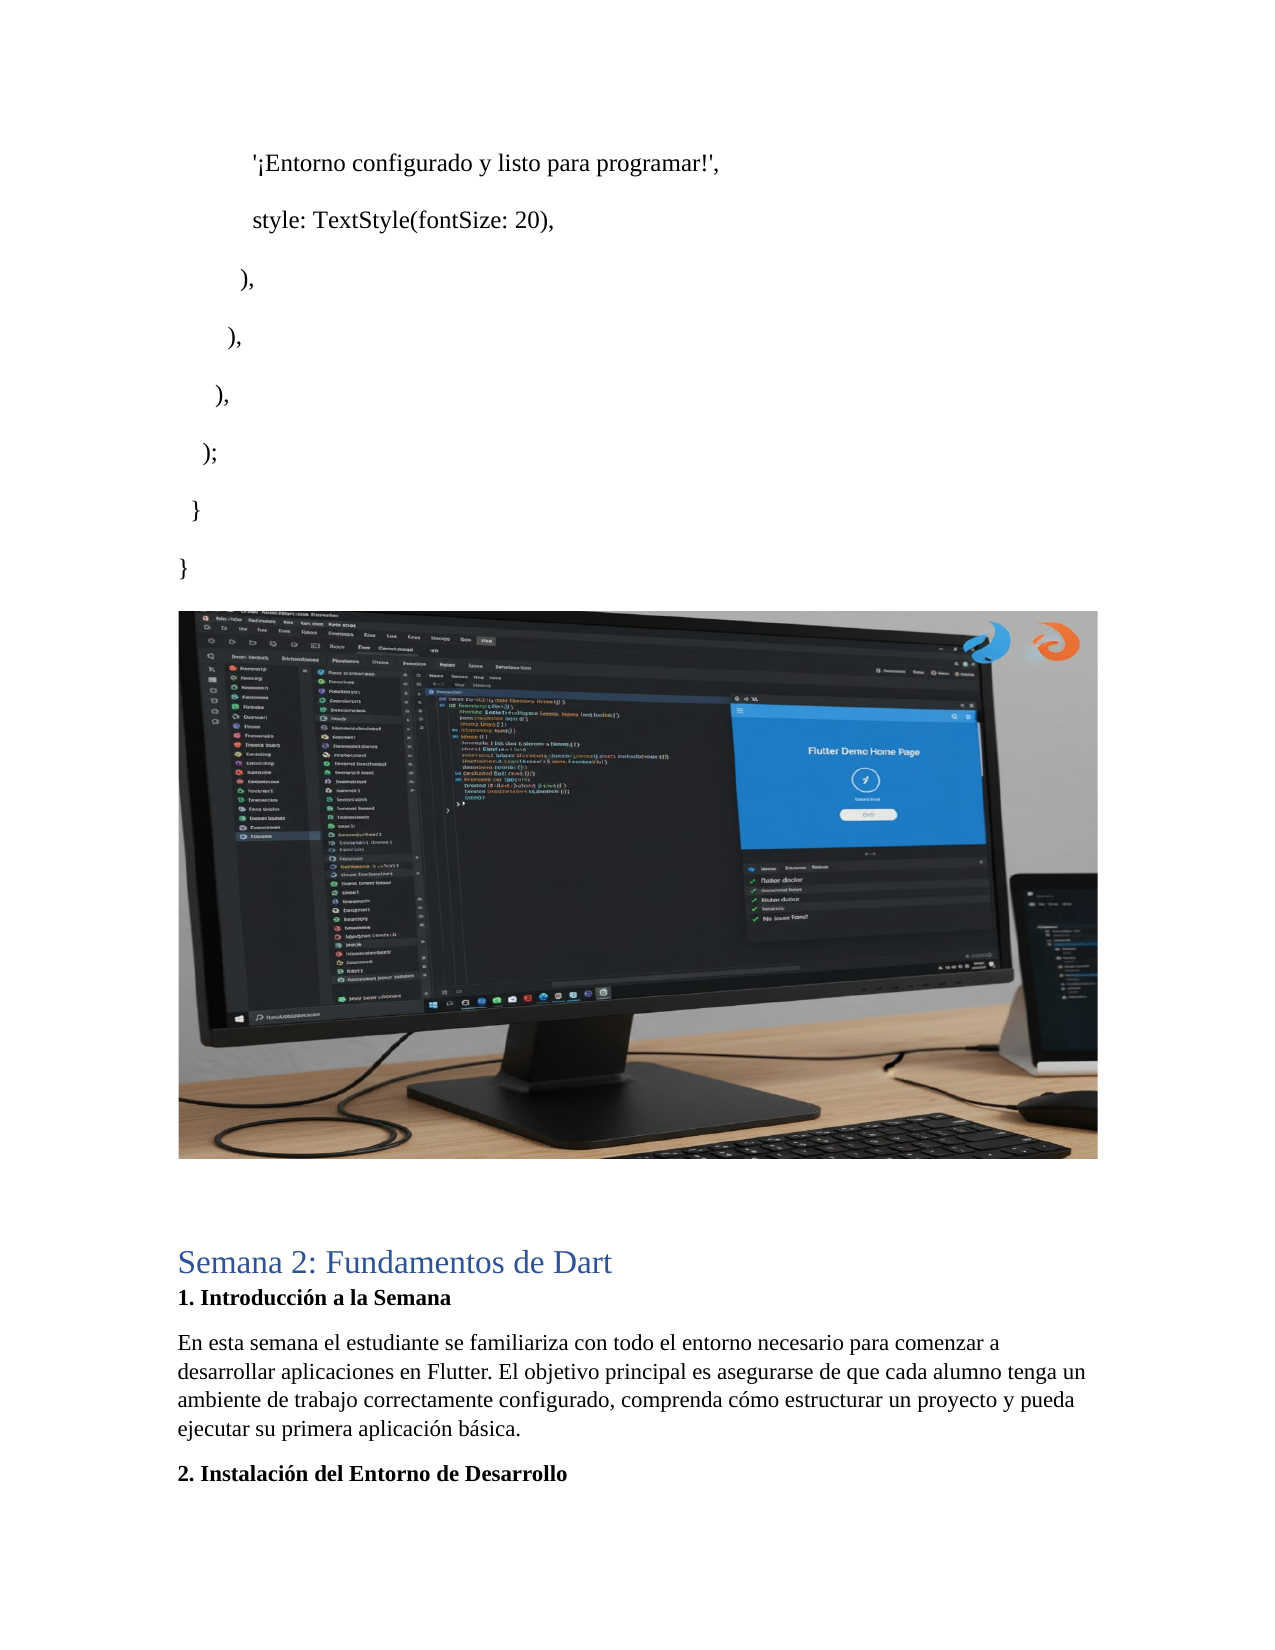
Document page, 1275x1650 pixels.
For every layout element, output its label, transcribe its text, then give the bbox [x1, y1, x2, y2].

text } [177, 495, 1098, 524]
text ); [177, 437, 1098, 466]
subtitle Semana 2: Fundamentos de Dart [177, 1243, 1098, 1281]
text '¡Entorno configurado y listo para programar!', [177, 148, 1098, 176]
text ), [177, 263, 1098, 292]
text 2. Instalación del Entorno de Desarrollo [177, 1460, 1098, 1486]
text 1. Introducción a la Semana [177, 1284, 1098, 1311]
text } [177, 553, 1098, 582]
text ), [177, 321, 1098, 350]
picture [178, 611, 1098, 1159]
text ), [177, 379, 1098, 408]
text style: TextStyle(fontSize: 20), [177, 206, 1098, 234]
text En esta semana el estudiante se familiariza con todo el entorno necesario para comenzar a desarrollar aplicaciones en Flutter. El objetivo principal es asegurarse de que cada alumno tenga un ambiente de trabajo correctamente configurado, comprenda cómo estructurar un proyecto y pueda ejecutar su primera aplicación básica. [177, 1329, 1098, 1441]
